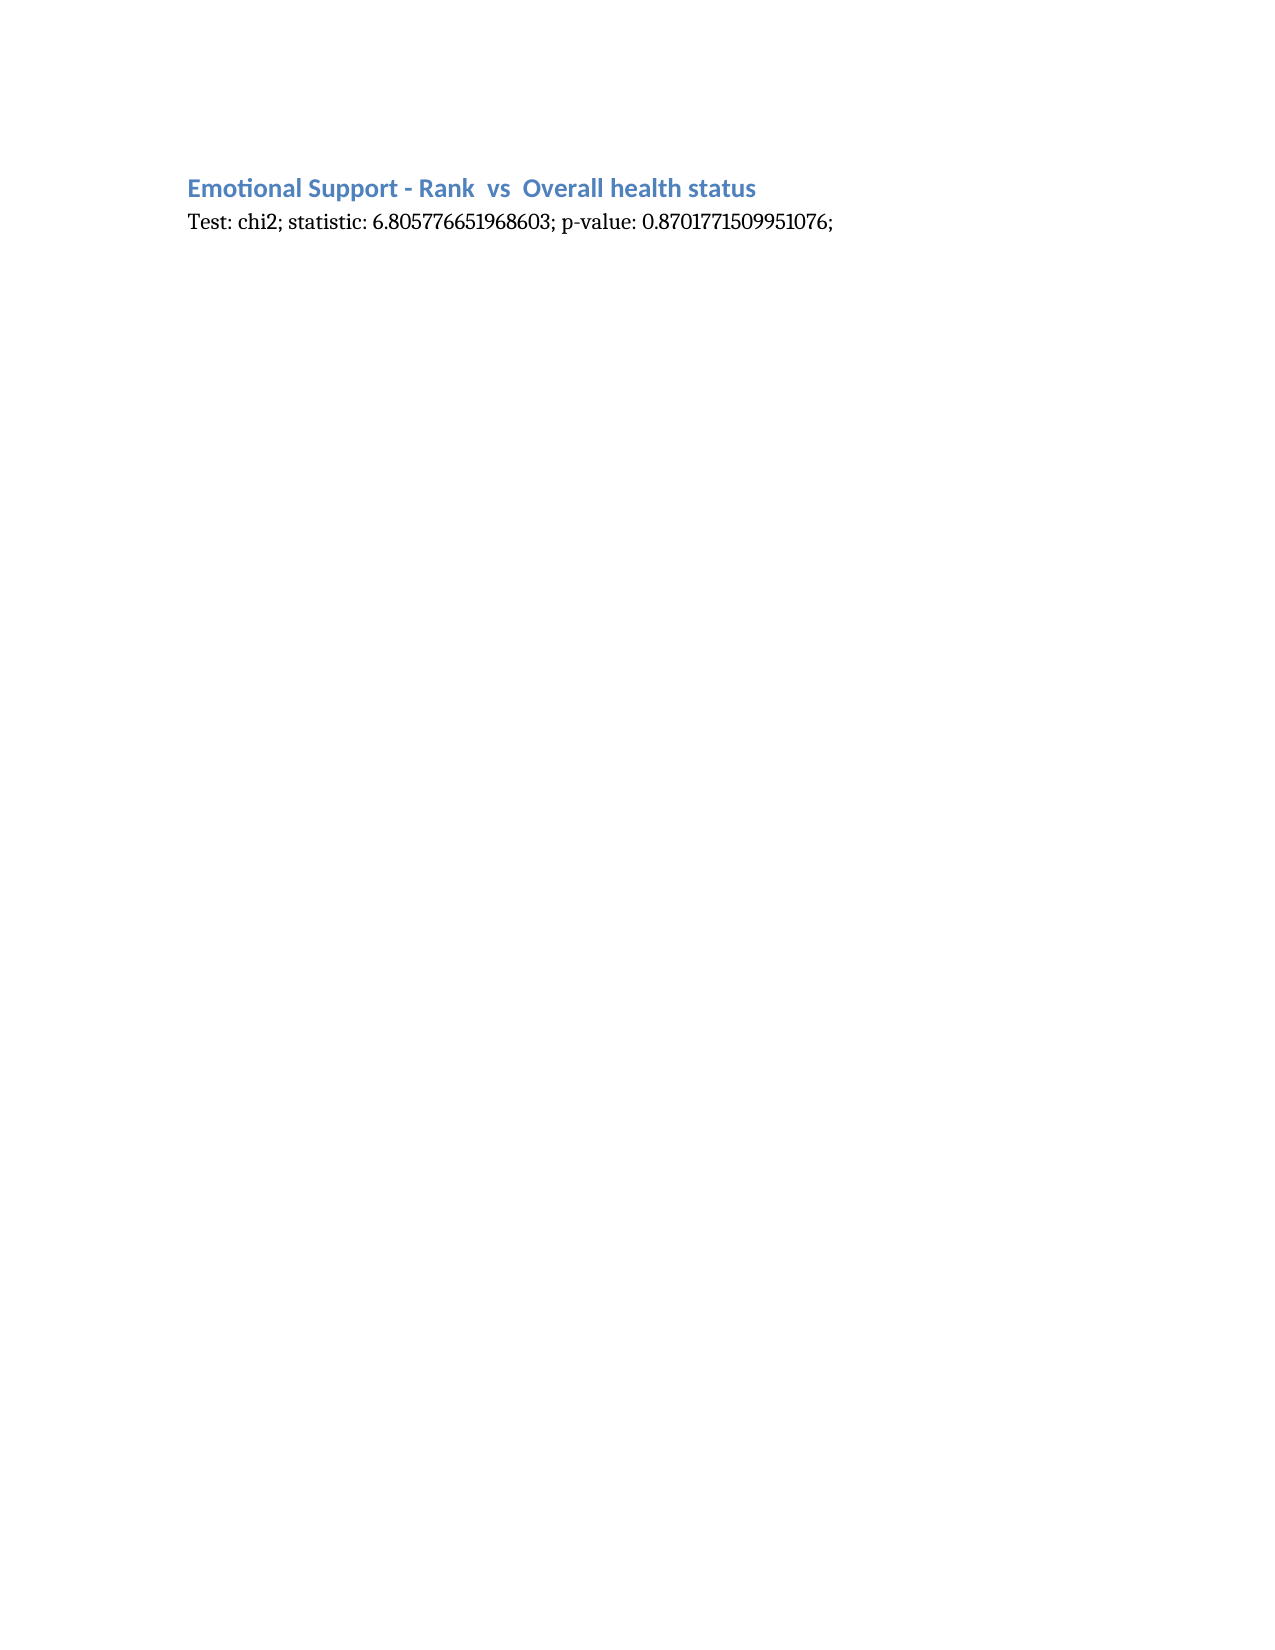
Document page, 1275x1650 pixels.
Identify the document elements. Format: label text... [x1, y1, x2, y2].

subtitle Emotional Support - Rank vs Overall health status [187, 171, 1087, 204]
text Test: chi2; statistic: 6.805776651968603; p-value: 0.8701771509951076; [187, 209, 1087, 235]
